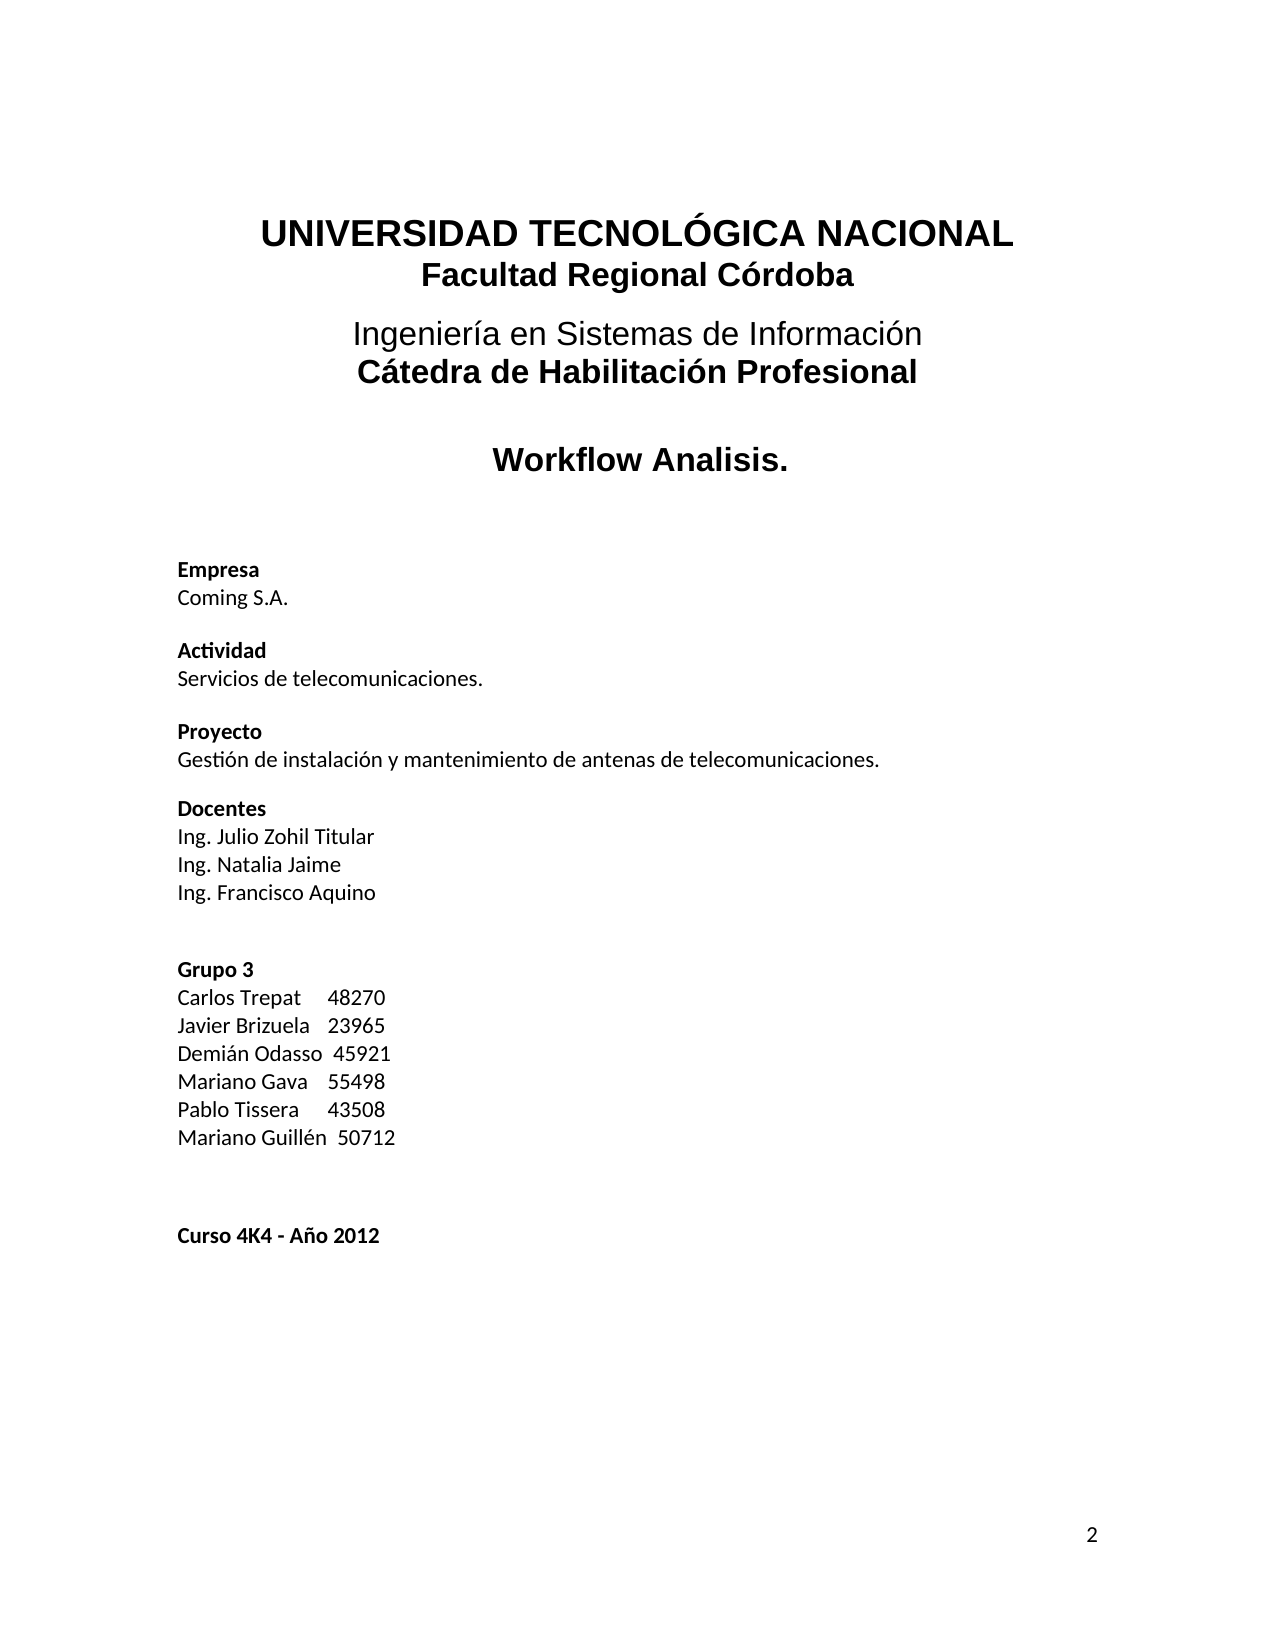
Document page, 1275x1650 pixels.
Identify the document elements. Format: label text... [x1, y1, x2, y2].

text Coming S.A. [177, 583, 1098, 611]
text Curso 4K4 - Año 2012 [177, 1221, 1098, 1249]
text Grupo 3 Carlos Trepat 48270 Javier Brizuela 23965 Demián Odasso 45921 Mariano Gava 55498 Pablo Tissera 43508 Mariano Guillén 50712 [177, 955, 1098, 1151]
text Empresa [177, 555, 1098, 583]
text Servicios de telecomunicaciones. [177, 664, 1098, 692]
text Proyecto Gestión de instalación y mantenimiento de antenas de telecomunicaciones. [177, 717, 1098, 773]
text Ingeniería en Sistemas de Información Cátedra de Habilitación Profesional [177, 314, 1098, 419]
text UNIVERSIDAD TECNOLÓGICA NACIONAL Facultad Regional Córdoba [177, 212, 1098, 293]
text Workflow Analisis. [183, 440, 1098, 478]
text Actividad [177, 636, 1098, 664]
text Docentes Ing. Julio Zohil Titular Ing. Natalia Jaime Ing. Francisco Aquino [177, 794, 1098, 934]
